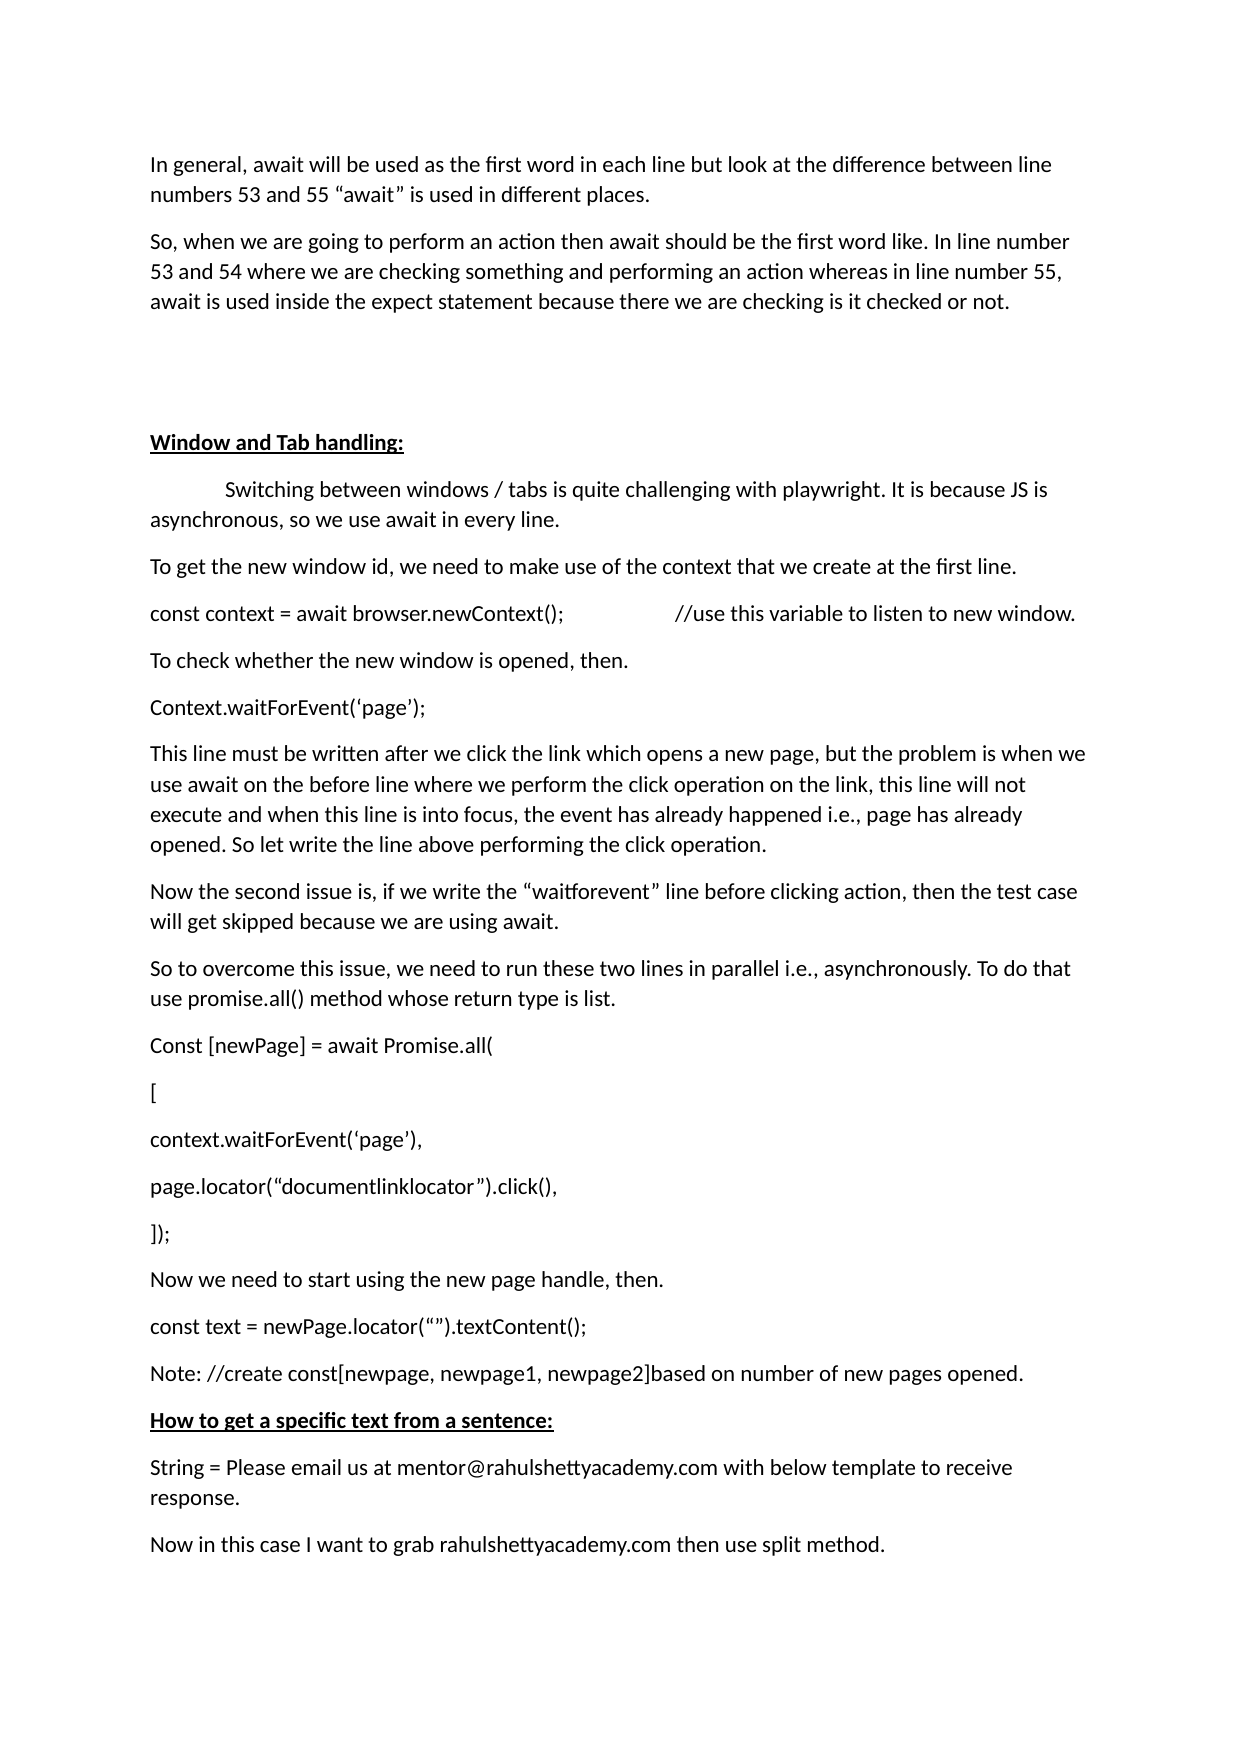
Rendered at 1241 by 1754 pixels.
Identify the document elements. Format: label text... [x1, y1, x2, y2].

text To get the new window id, we need to make use of the context that we create at the first line. [150, 552, 1090, 580]
text Window and Tab handling: [150, 428, 1090, 456]
text Note: //create const[newpage, newpage1, newpage2]based on number of new pages opened. [150, 1359, 1090, 1387]
text Now we need to start using the new page handle, then. [150, 1266, 1090, 1294]
text ]); [150, 1219, 1090, 1247]
text So, when we are going to perform an action then await should be the first word like. In line number 53 and 54 where we are checking something and performing an action whereas in line number 55, await is used inside the expect statement because there we are checking is it checked or not. [150, 227, 1090, 316]
text const context = await browser.newContext(); //use this variable to listen to new window. [150, 599, 1090, 627]
text To check whether the new window is opened, then. [150, 646, 1090, 674]
text const text = newPage.locator(“”).textContent(); [150, 1312, 1090, 1341]
text In general, await will be used as the first word in each line but look at the difference between line numbers 53 and 55 “await” is used in different places. [150, 150, 1090, 208]
text Switching between windows / tabs is quite challenging with playwright. It is because JS is asynchronous, so we use await in every line. [150, 475, 1090, 533]
text This line must be written after we click the link which opens a new page, but the problem is when we use await on the before line where we perform the click operation on the link, this line will not execute and when this line is into focus, the event has already happened i.e., page has already opened. So let write the line above performing the click operation. [150, 739, 1090, 858]
text String = Please email us at mentor@rahulshettyacademy.com with below template to receive response. [150, 1453, 1090, 1511]
text context.waitForEvent(‘page’), [150, 1125, 1090, 1153]
text [ [150, 1078, 1090, 1106]
text How to get a specific text from a sentence: [150, 1406, 1090, 1434]
text Context.waitForEvent(‘page’); [150, 693, 1090, 721]
text page.locator(“documentlinklocator”).click(), [150, 1172, 1090, 1200]
text Now in this case I want to grab rahulshettyacademy.com then use split method. [150, 1530, 1090, 1558]
text Now the second issue is, if we write the “waitforevent” line before clicking action, then the test case will get skipped because we are using await. [150, 877, 1090, 935]
text Const [newPage] = await Promise.all( [150, 1031, 1090, 1059]
text So to overcome this issue, we need to run these two lines in parallel i.e., asynchronously. To do that use promise.all() method whose return type is list. [150, 954, 1090, 1012]
